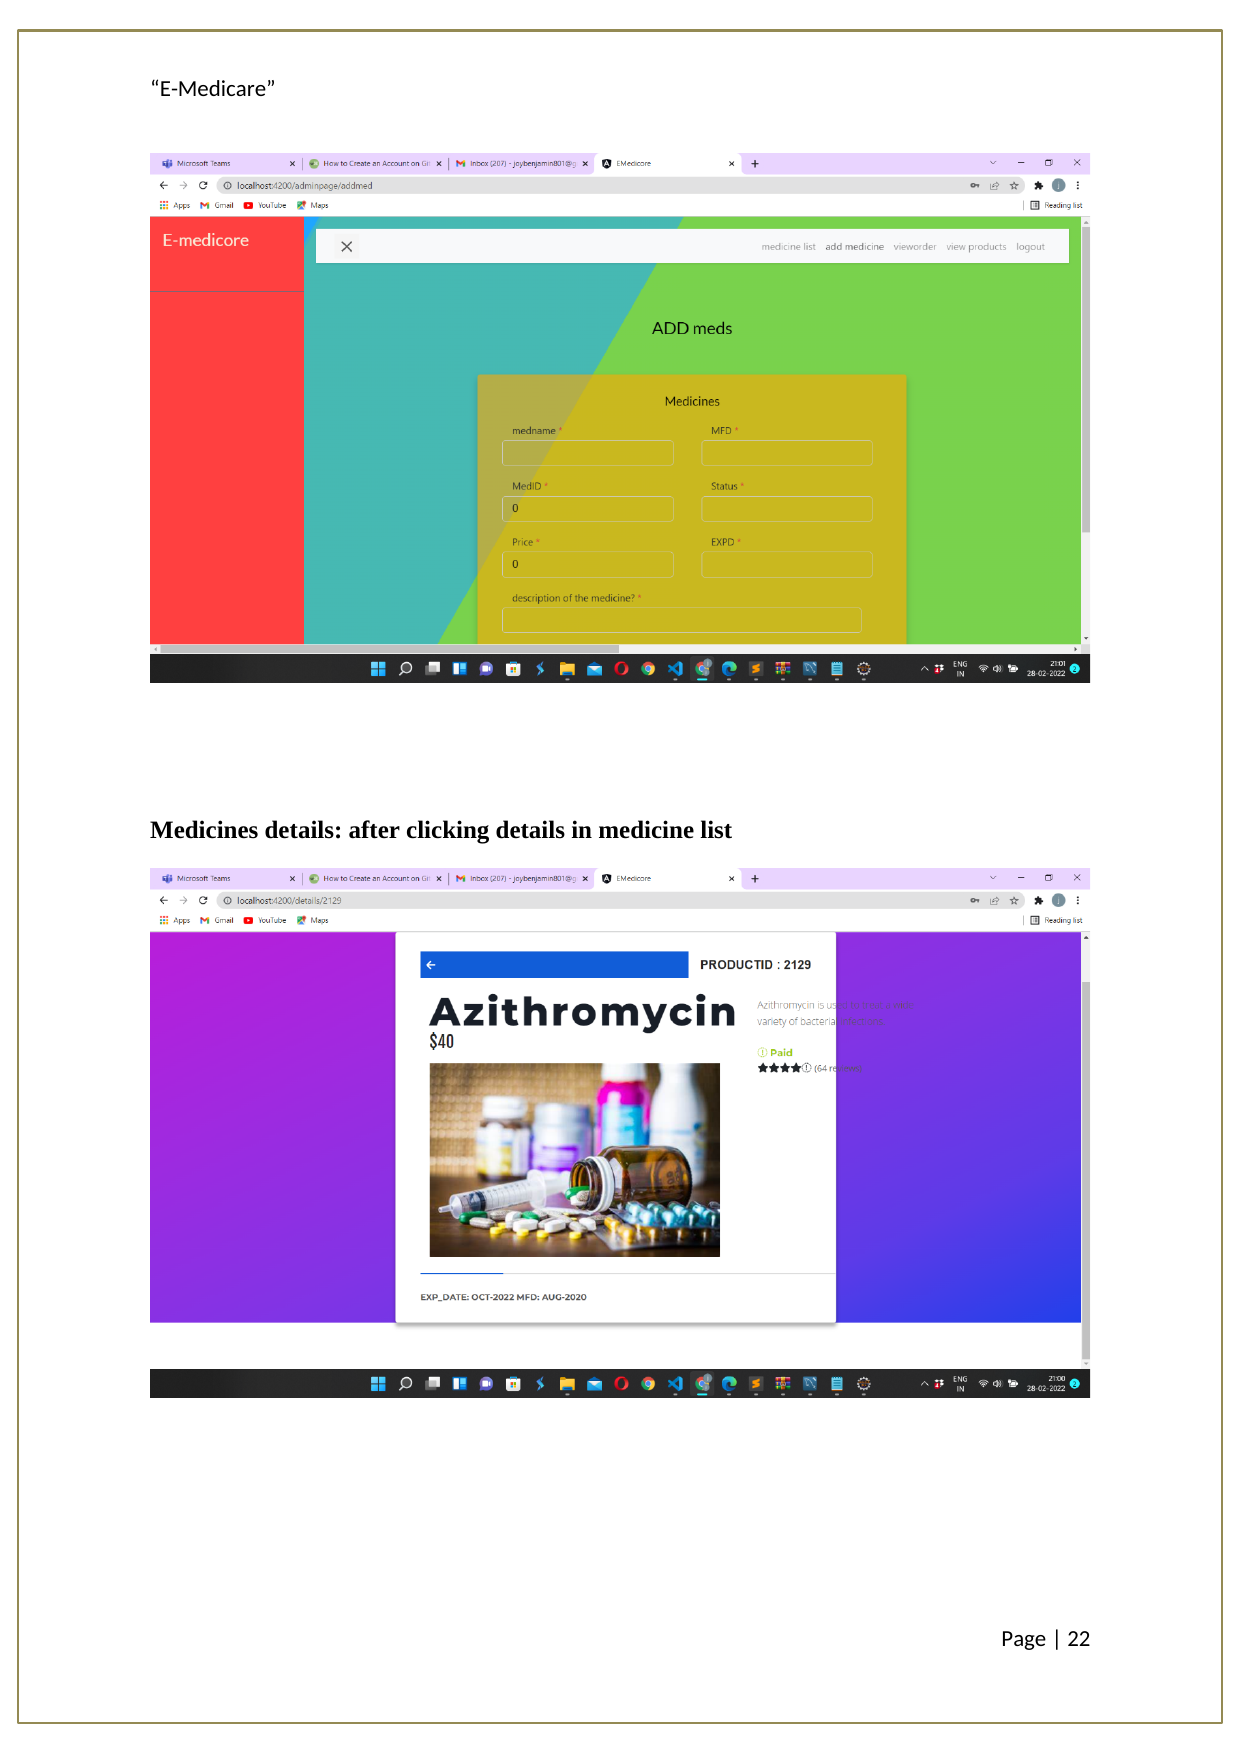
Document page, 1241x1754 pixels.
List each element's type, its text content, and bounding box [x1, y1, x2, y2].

picture [150, 153, 1091, 683]
text Medicines details: after clicking details in medicine list [150, 815, 1090, 844]
picture [150, 868, 1091, 1398]
